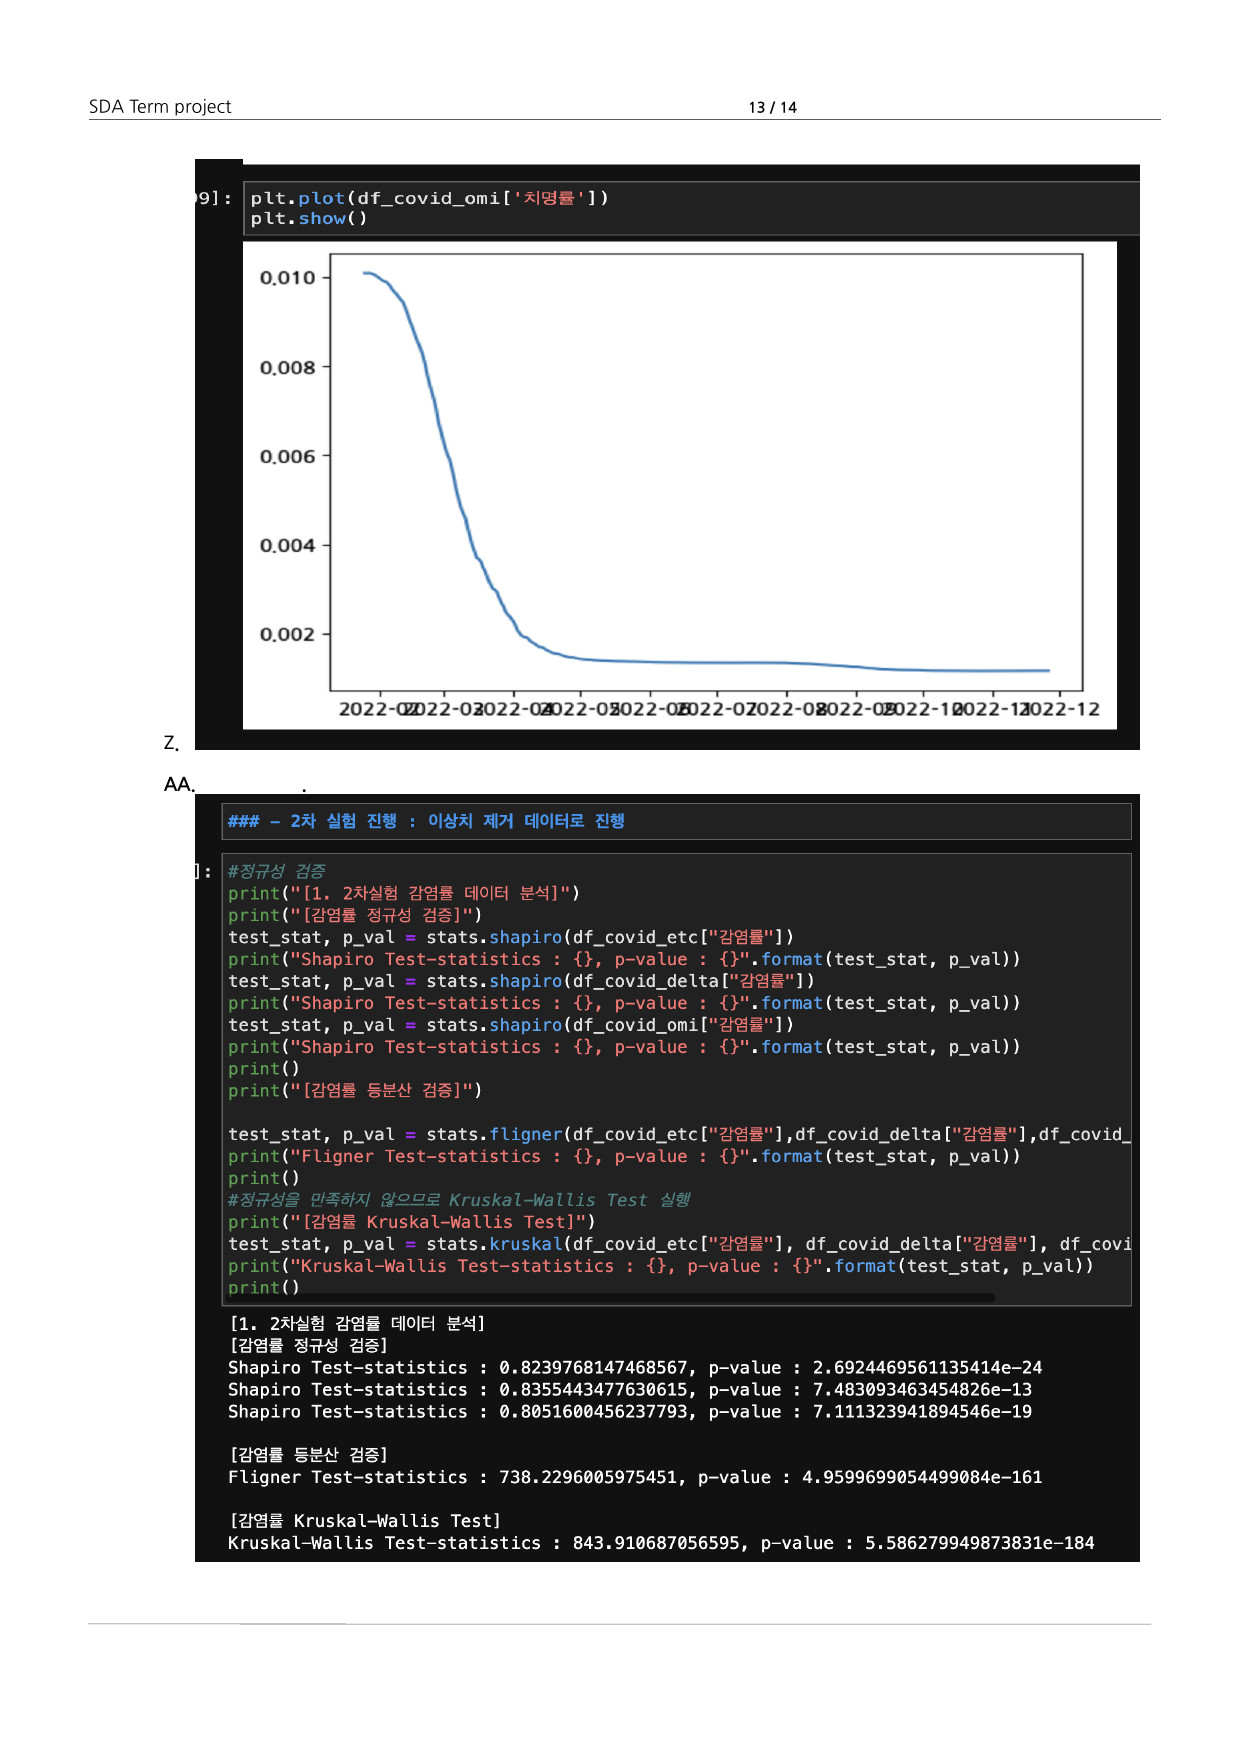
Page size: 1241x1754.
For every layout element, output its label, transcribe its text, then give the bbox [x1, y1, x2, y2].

picture [195, 794, 1140, 1562]
picture [195, 159, 1140, 750]
